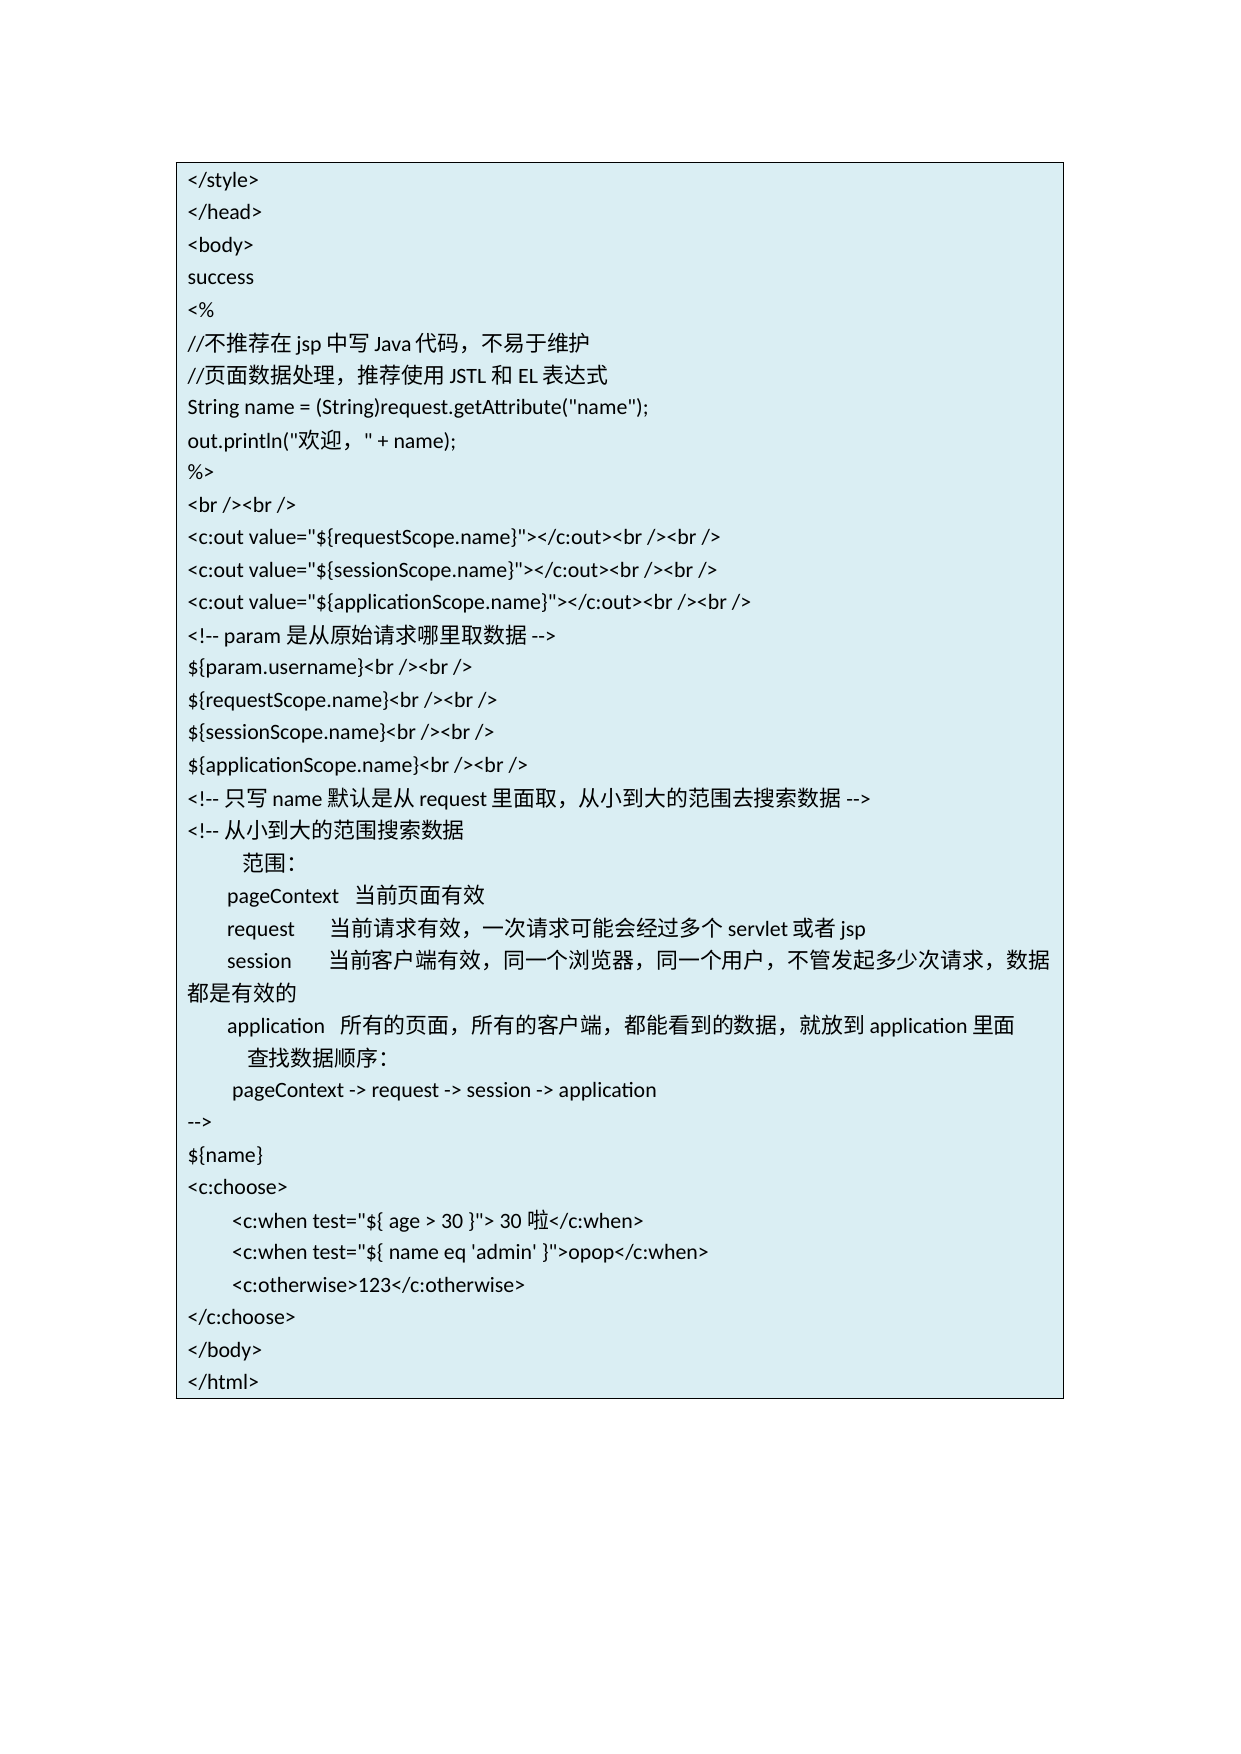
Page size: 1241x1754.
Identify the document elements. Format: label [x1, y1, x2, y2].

table_header [177, 163, 1063, 1398]
